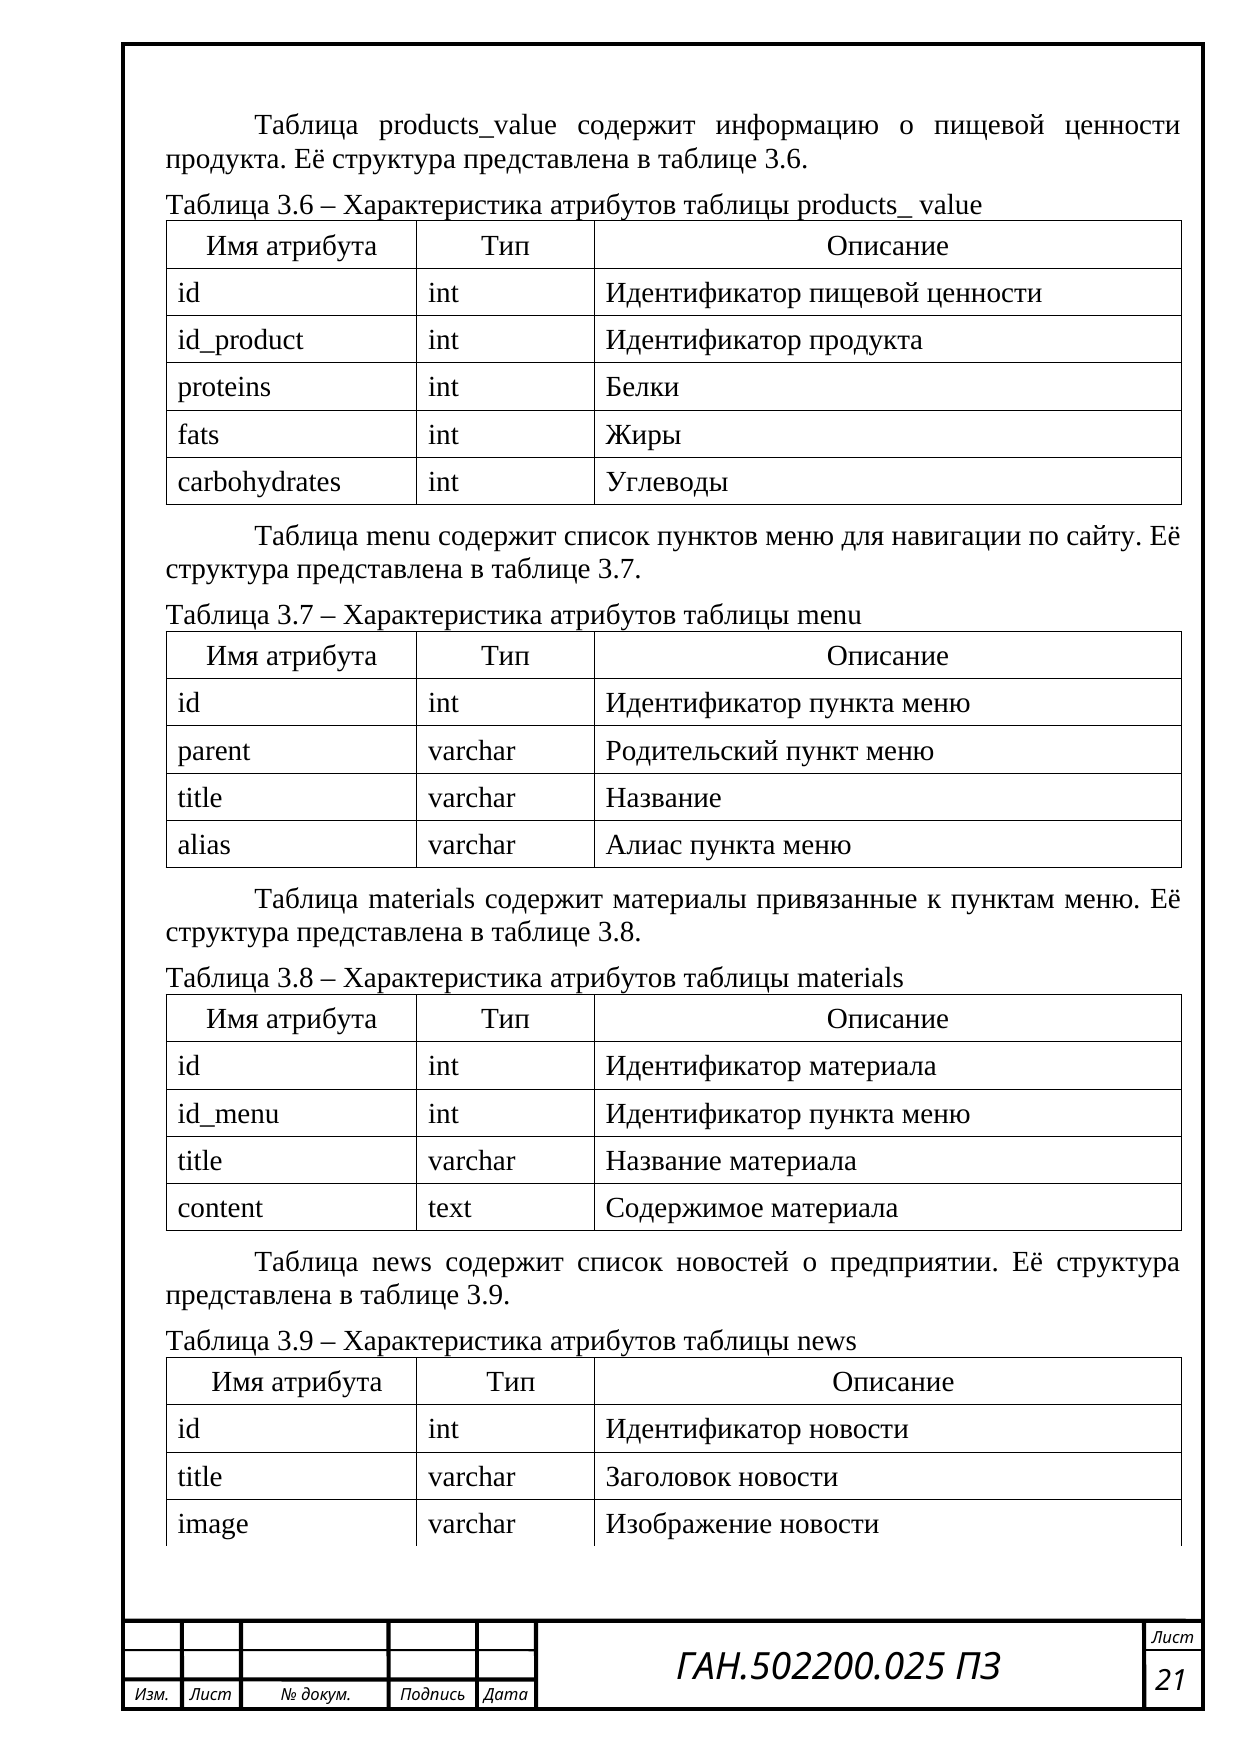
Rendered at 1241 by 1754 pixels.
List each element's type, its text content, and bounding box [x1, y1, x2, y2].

table_cell Идентификатор продукта [595, 316, 1181, 362]
table_header Тип [417, 995, 594, 1041]
table_cell Заголовок новости [595, 1453, 1181, 1499]
table_cell image [167, 1500, 416, 1546]
text Таблица 3.7 – Характеристика атрибутов таблицы menu [165, 597, 1181, 631]
table_header Тип [417, 1358, 594, 1404]
table_cell varchar [417, 726, 594, 773]
table_header Имя атрибута [167, 1358, 416, 1404]
table_cell id [167, 679, 416, 725]
table_cell id_menu [167, 1090, 416, 1136]
table_cell Идентификатор пункта меню [595, 1090, 1181, 1136]
table_cell int [417, 1090, 594, 1136]
table_cell varchar [417, 1453, 594, 1499]
table_cell Белки [595, 363, 1181, 409]
table_cell varchar [417, 774, 594, 820]
table_cell alias [167, 821, 416, 867]
table_cell int [417, 679, 594, 725]
table_cell int [417, 458, 594, 504]
table_cell Углеводы [595, 458, 1181, 504]
table_cell Изображение новости [595, 1500, 1181, 1546]
table_cell title [167, 1453, 416, 1499]
table_cell id [167, 1042, 416, 1088]
table_cell Родительский пункт меню [595, 726, 1181, 773]
table_cell varchar [417, 1500, 594, 1546]
table_cell fats [167, 411, 416, 457]
table_cell title [167, 1137, 416, 1183]
table_header Тип [417, 632, 594, 678]
table_header Имя атрибута [167, 995, 416, 1041]
table_cell int [417, 1405, 594, 1452]
table_cell Идентификатор пункта меню [595, 679, 1181, 725]
table_cell int [417, 363, 594, 409]
table_header Имя атрибута [167, 221, 416, 268]
text Таблица 3.6 – Характеристика атрибутов таблицы products_ value [165, 187, 1181, 220]
text Таблица news содержит список новостей о предприятии. Её структура представлена в таблице 3.9. [165, 1244, 1181, 1311]
table_cell Название [595, 774, 1181, 820]
table_cell Название материала [595, 1137, 1181, 1183]
table_header Описание [595, 221, 1181, 268]
table_header Имя атрибута [167, 632, 416, 678]
text Таблица 3.8 – Характеристика атрибутов таблицы materials [165, 960, 1181, 994]
text Таблица materials содержит материалы привязанные к пунктам меню. Её структура представлена в таблице 3.8. [165, 881, 1181, 948]
table_header Описание [595, 995, 1181, 1041]
table_header Описание [595, 632, 1181, 678]
table_cell varchar [417, 1137, 594, 1183]
table_cell Содержимое материала [595, 1184, 1181, 1230]
table_cell id [167, 269, 416, 315]
table_cell Идентификатор пищевой ценности [595, 269, 1181, 315]
table_cell parent [167, 726, 416, 773]
table_cell Идентификатор материала [595, 1042, 1181, 1088]
table_cell content [167, 1184, 416, 1230]
table_cell varchar [417, 821, 594, 867]
table_cell Идентификатор новости [595, 1405, 1181, 1452]
table_cell int [417, 411, 594, 457]
table_cell id [167, 1405, 416, 1452]
text Таблица products_value содержит информацию о пищевой ценности продукта. Её структура представлена в таблице 3.6. [165, 107, 1181, 174]
table_cell int [417, 269, 594, 315]
table_cell title [167, 774, 416, 820]
text Таблица 3.9 – Характеристика атрибутов таблицы news [165, 1323, 1181, 1357]
table_cell int [417, 1042, 594, 1088]
table_header Тип [417, 221, 594, 268]
table_cell int [417, 316, 594, 362]
table_header Описание [595, 1358, 1181, 1404]
table_cell Жиры [595, 411, 1181, 457]
table_cell Алиас пункта меню [595, 821, 1181, 867]
table_cell id_product [167, 316, 416, 362]
table_cell carbohydrates [167, 458, 416, 504]
table_cell proteins [167, 363, 416, 409]
table_cell text [417, 1184, 594, 1230]
text Таблица menu содержит список пунктов меню для навигации по сайту. Её структура представлена в таблице 3.7. [165, 518, 1181, 585]
